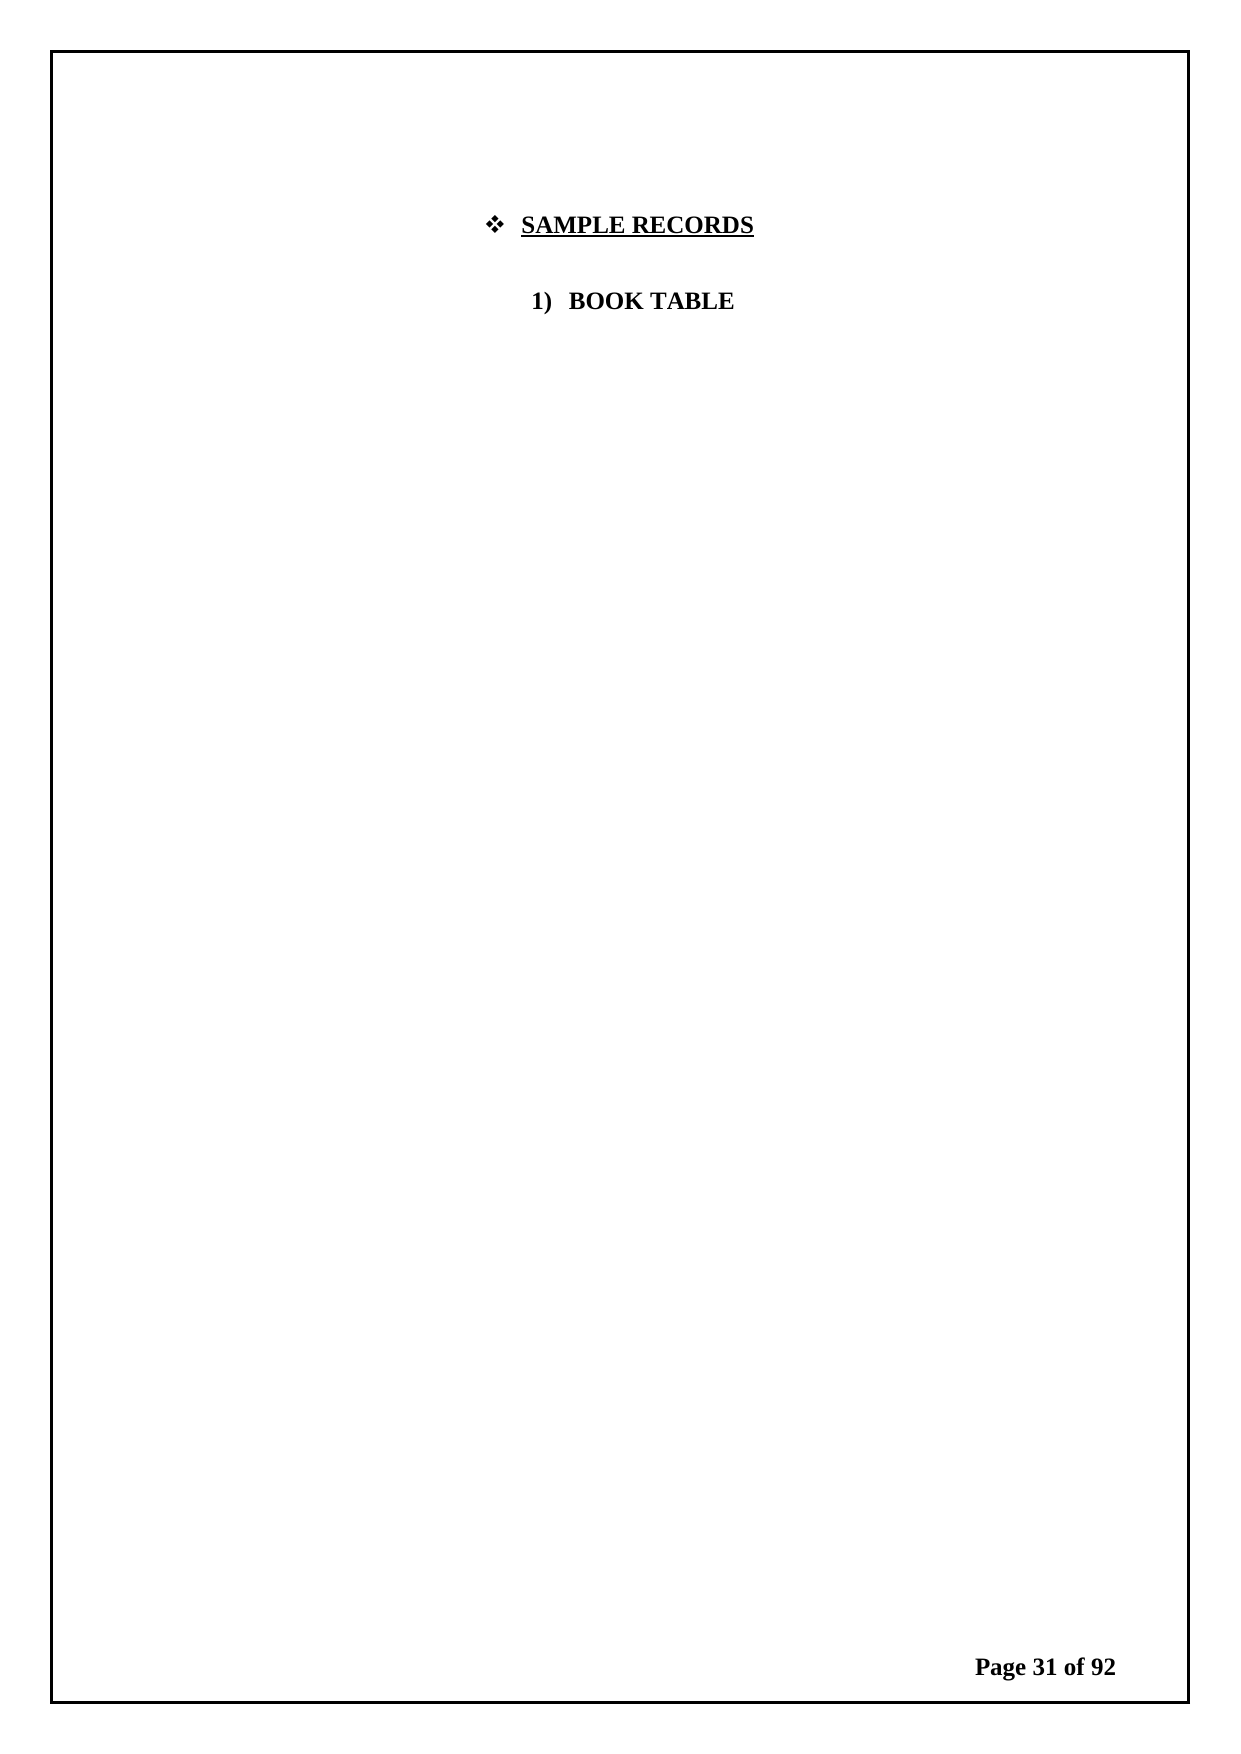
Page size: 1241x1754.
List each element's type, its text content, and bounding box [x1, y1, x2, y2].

subtitle SAMPLE RECORDS [122, 210, 1116, 239]
list BOOK TABLE [150, 286, 1116, 315]
